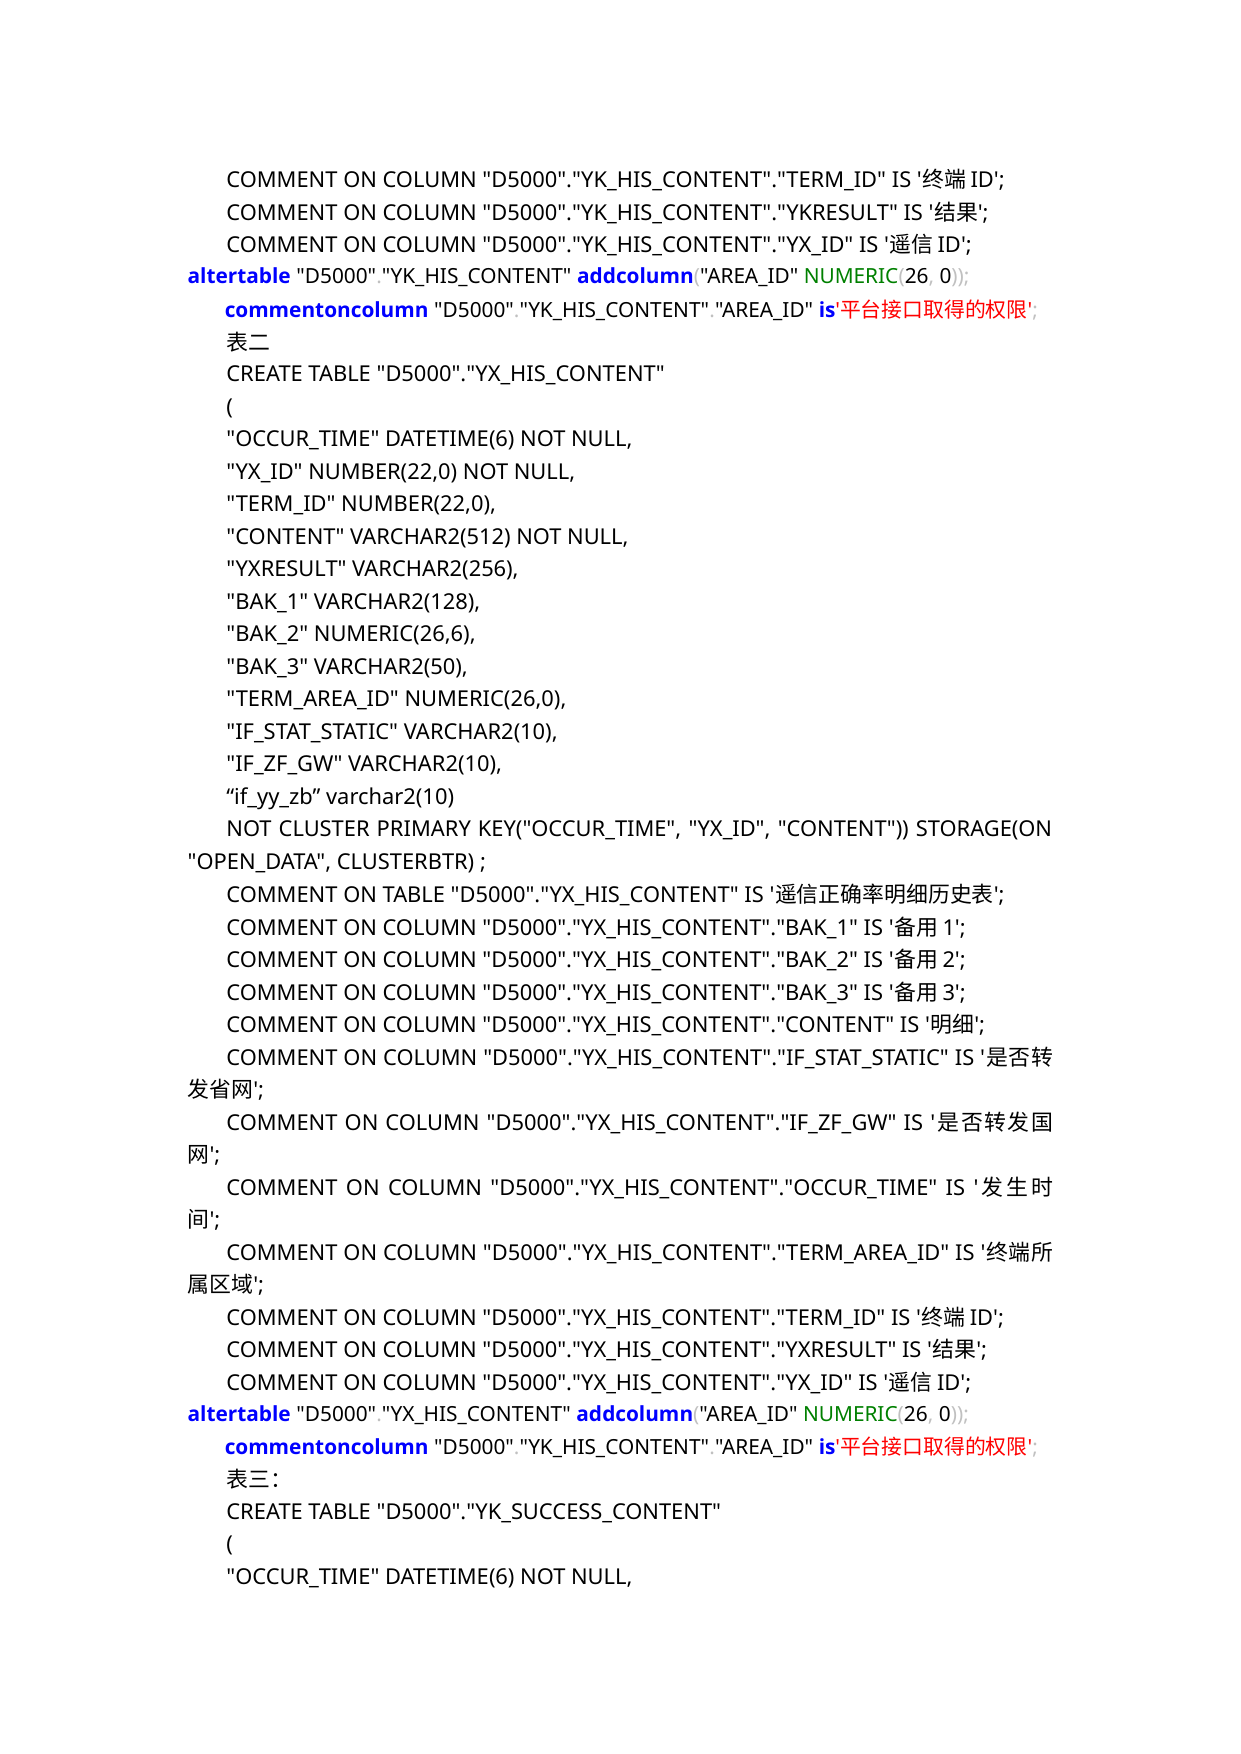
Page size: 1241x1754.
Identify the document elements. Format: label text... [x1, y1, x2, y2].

text "IF_STAT_STATIC" VARCHAR2(10), [187, 714, 1053, 747]
text altertable "D5000"."YK_HIS_CONTENT" addcolumn("AREA_ID" NUMERIC(26, 0)); [187, 259, 1053, 292]
text "BAK_1" VARCHAR2(128), [187, 584, 1053, 617]
text "YXRESULT" VARCHAR2(256), [187, 552, 1053, 584]
text "BAK_3" VARCHAR2(50), [187, 649, 1053, 682]
text "IF_ZF_GW" VARCHAR2(10), [187, 747, 1053, 779]
text "BAK_2" NUMERIC(26,6), [187, 617, 1053, 649]
text "TERM_ID" NUMBER(22,0), [187, 487, 1053, 519]
text "TERM_AREA_ID" NUMERIC(26,0), [187, 682, 1053, 714]
text COMMENT ON COLUMN "D5000"."YX_HIS_CONTENT"."BAK_2" IS '备用2'; [187, 942, 1053, 974]
text COMMENT ON COLUMN "D5000"."YX_HIS_CONTENT"."TERM_ID" IS '终端ID'; [187, 1299, 1053, 1332]
text 表三： [187, 1462, 1053, 1494]
text "OCCUR_TIME" DATETIME(6) NOT NULL, [187, 1559, 1053, 1592]
text COMMENT ON TABLE "D5000"."YX_HIS_CONTENT" IS '遥信正确率明细历史表'; [187, 877, 1053, 909]
text COMMENT ON COLUMN "D5000"."YX_HIS_CONTENT"."OCCUR_TIME" IS '发生时间'; [187, 1169, 1053, 1234]
text ( [187, 1527, 1053, 1559]
text COMMENT ON COLUMN "D5000"."YX_HIS_CONTENT"."CONTENT" IS '明细'; [187, 1007, 1053, 1039]
text 表二 [187, 324, 1053, 357]
text commentoncolumn "D5000"."YK_HIS_CONTENT"."AREA_ID" is'平台接口取得的权限'; [187, 292, 1053, 324]
text CREATE TABLE "D5000"."YK_SUCCESS_CONTENT" [187, 1494, 1053, 1527]
text COMMENT ON COLUMN "D5000"."YX_HIS_CONTENT"."IF_STAT_STATIC" IS '是否转发省网'; [187, 1039, 1053, 1104]
text CREATE TABLE "D5000"."YX_HIS_CONTENT" [187, 357, 1053, 389]
text COMMENT ON COLUMN "D5000"."YK_HIS_CONTENT"."TERM_ID" IS '终端ID'; [187, 162, 1053, 194]
text COMMENT ON COLUMN "D5000"."YX_HIS_CONTENT"."YX_ID" IS '遥信ID'; [187, 1364, 1053, 1397]
text COMMENT ON COLUMN "D5000"."YX_HIS_CONTENT"."YXRESULT" IS '结果'; [187, 1332, 1053, 1364]
text COMMENT ON COLUMN "D5000"."YX_HIS_CONTENT"."IF_ZF_GW" IS '是否转发国网'; [187, 1104, 1053, 1169]
text NOT CLUSTER PRIMARY KEY("OCCUR_TIME", "YX_ID", "CONTENT")) STORAGE(ON "OPEN_DATA", CLUSTERBTR) ; [187, 812, 1053, 877]
text COMMENT ON COLUMN "D5000"."YK_HIS_CONTENT"."YKRESULT" IS '结果'; [187, 194, 1053, 227]
text "OCCUR_TIME" DATETIME(6) NOT NULL, [187, 422, 1053, 454]
text COMMENT ON COLUMN "D5000"."YX_HIS_CONTENT"."BAK_3" IS '备用3'; [187, 974, 1053, 1007]
text “if_yy_zb” varchar2(10) [187, 779, 1053, 812]
text ( [187, 389, 1053, 422]
text "YX_ID" NUMBER(22,0) NOT NULL, [187, 454, 1053, 487]
text COMMENT ON COLUMN "D5000"."YK_HIS_CONTENT"."YX_ID" IS '遥信ID'; [187, 227, 1053, 259]
text COMMENT ON COLUMN "D5000"."YX_HIS_CONTENT"."BAK_1" IS '备用1'; [187, 909, 1053, 942]
text commentoncolumn "D5000"."YK_HIS_CONTENT"."AREA_ID" is'平台接口取得的权限'; [187, 1429, 1053, 1462]
text COMMENT ON COLUMN "D5000"."YX_HIS_CONTENT"."TERM_AREA_ID" IS '终端所属区域'; [187, 1234, 1053, 1299]
text altertable "D5000"."YX_HIS_CONTENT" addcolumn("AREA_ID" NUMERIC(26, 0)); [187, 1397, 1053, 1429]
text "CONTENT" VARCHAR2(512) NOT NULL, [187, 519, 1053, 552]
